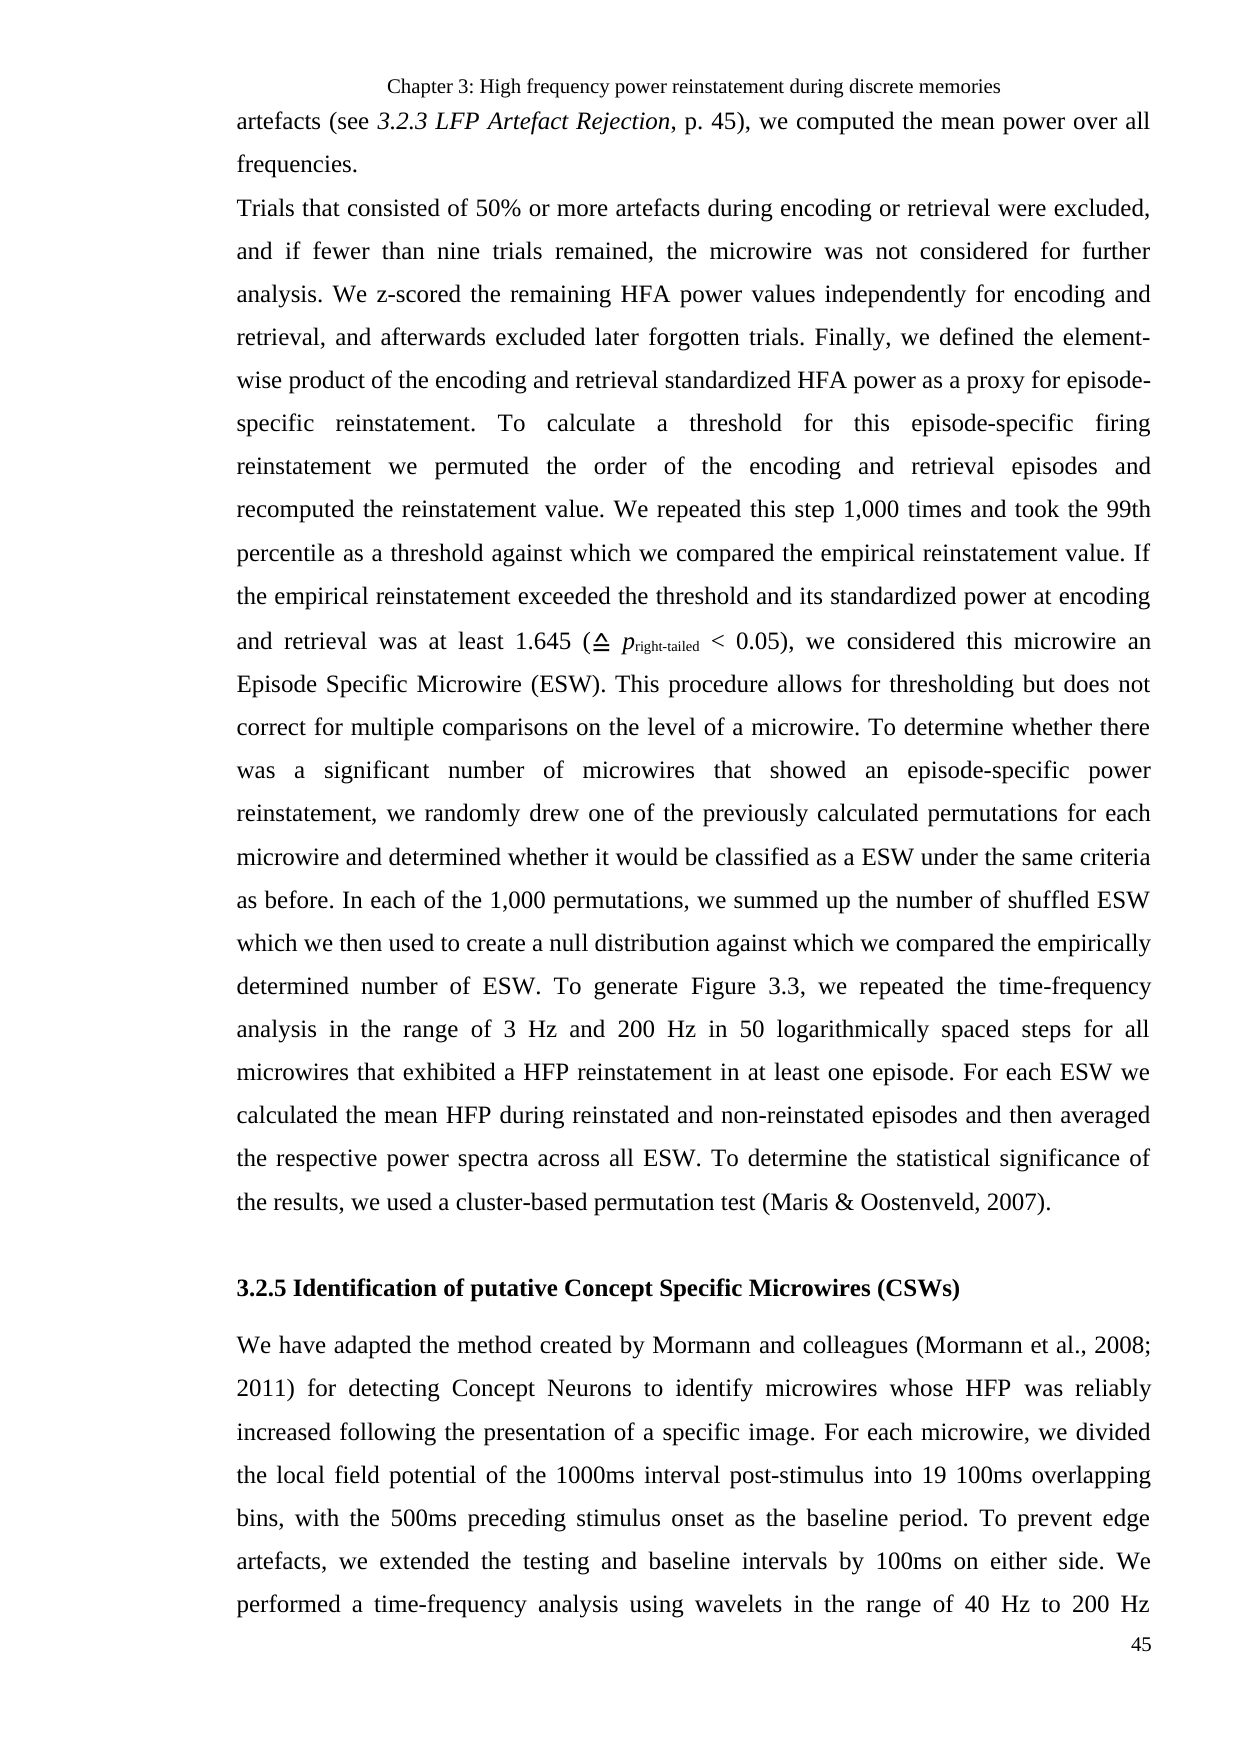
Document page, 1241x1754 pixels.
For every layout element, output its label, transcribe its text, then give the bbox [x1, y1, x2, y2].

text Trials that consisted of 50% or more artefacts during encoding or retrieval were excluded, and if fewer than nine trials remained, the microwire was not considered for further analysis. We z-scored the remaining HFA power values independently for encoding and retrieval, and afterwards excluded later forgotten trials. Finally, we defined the element-wise product of the encoding and retrieval standardized HFA power as a proxy for episode-specific reinstatement. To calculate a threshold for this episode-specific firing reinstatement we permuted the order of the encoding and retrieval episodes and recomputed the reinstatement value. We repeated this step 1,000 times and took the 99th percentile as a threshold against which we compared the empirical reinstatement value. If the empirical reinstatement exceeded the threshold and its standardized power at encoding and retrieval was at least 1.645 (≙ pright-tailed < 0.05), we considered this microwire an Episode Specific Microwire (ESW). This procedure allows for thresholding but does not correct for multiple comparisons on the level of a microwire. To determine whether there was a significant number of microwires that showed an episode-specific power reinstatement, we randomly drew one of the previously calculated permutations for each microwire and determined whether it would be classified as a ESW under the same criteria as before. In each of the 1,000 permutations, we summed up the number of shuffled ESW which we then used to create a null distribution against which we compared the empirically determined number of ESW. To generate Figure 3.3, we repeated the time-frequency analysis in the range of 3 Hz and 200 Hz in 50 logarithmically spaced steps for all microwires that exhibited a HFP reinstatement in at least one episode. For each ESW we calculated the mean HFP during reinstated and non-reinstated episodes and then averaged the respective power spectra across all ESW. To determine the statistical significance of the results, we used a cluster-based permutation test (Maris & Oostenveld, 2007). [236, 193, 1152, 1215]
subtitle 3.2.5 Identification of putative Concept Specific Microwires (CSWs) [236, 1273, 1152, 1302]
